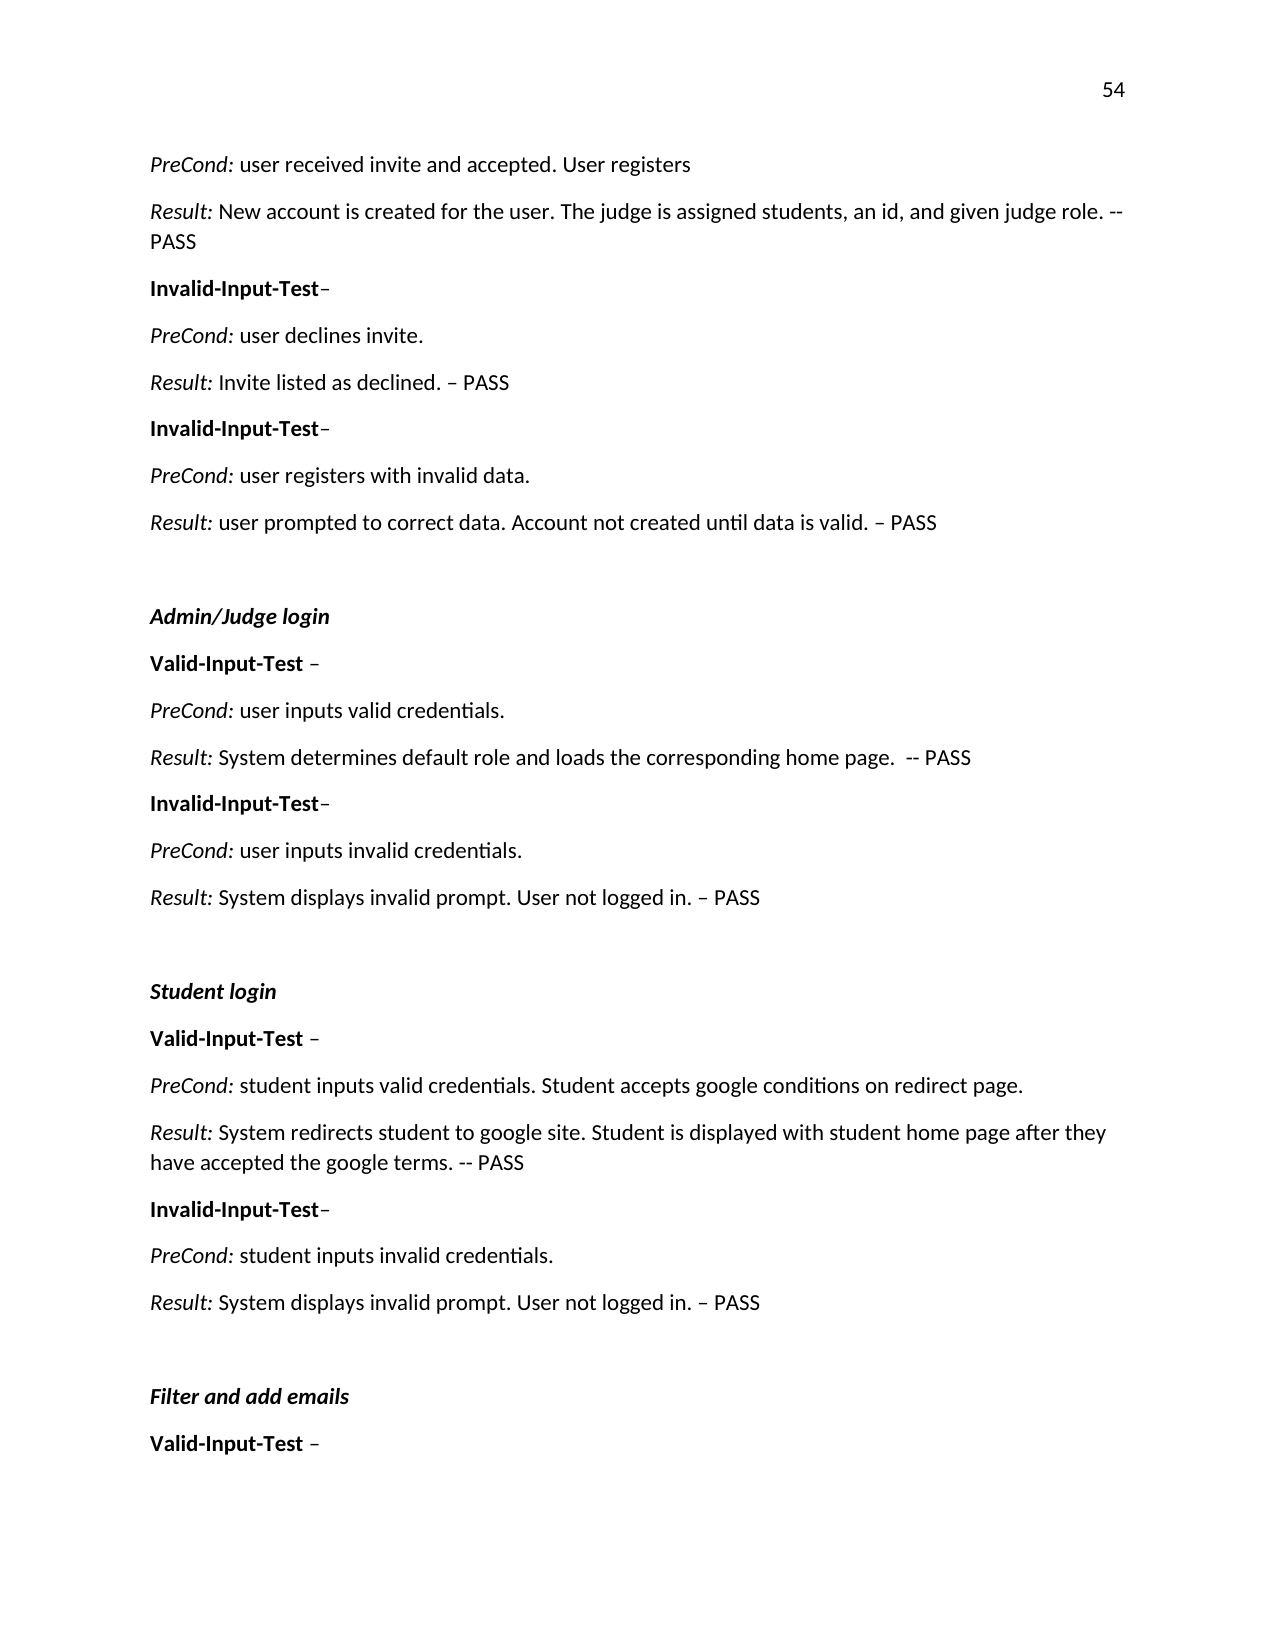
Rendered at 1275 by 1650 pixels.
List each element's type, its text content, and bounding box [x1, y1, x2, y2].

text PreCond: user received invite and accepted. User registers [150, 150, 1125, 178]
text Valid-Input-Test – [150, 649, 1125, 677]
text PreCond: user registers with invalid data. [150, 461, 1125, 489]
text Result: Invite listed as declined. – PASS [150, 368, 1125, 396]
text Admin/Judge login [150, 602, 1125, 630]
text PreCond: student inputs invalid credentials. [150, 1242, 1125, 1270]
text Result: System displays invalid prompt. User not logged in. – PASS [150, 883, 1125, 911]
text Valid-Input-Test – [150, 1429, 1125, 1457]
text Result: System determines default role and loads the corresponding home page. -- PASS [150, 743, 1125, 771]
text Invalid-Input-Test– [150, 1195, 1125, 1223]
text PreCond: user inputs invalid credentials. [150, 836, 1125, 864]
text Result: user prompted to correct data. Account not created until data is valid. – PASS [150, 508, 1125, 536]
text Student login [150, 977, 1125, 1005]
text Result: System displays invalid prompt. User not logged in. – PASS [150, 1288, 1125, 1317]
text Invalid-Input-Test– [150, 274, 1125, 302]
text PreCond: student inputs valid credentials. Student accepts google conditions on redirect page. [150, 1071, 1125, 1099]
text PreCond: user declines invite. [150, 321, 1125, 349]
text Valid-Input-Test – [150, 1024, 1125, 1052]
text PreCond: user inputs valid credentials. [150, 696, 1125, 724]
text Invalid-Input-Test– [150, 789, 1125, 818]
text Result: New account is created for the user. The judge is assigned students, an id, and given judge role. -- PASS [150, 197, 1125, 255]
text Filter and add emails [150, 1382, 1125, 1410]
text Result: System redirects student to google site. Student is displayed with student home page after they have accepted the google terms. -- PASS [150, 1118, 1125, 1176]
text Invalid-Input-Test– [150, 414, 1125, 443]
